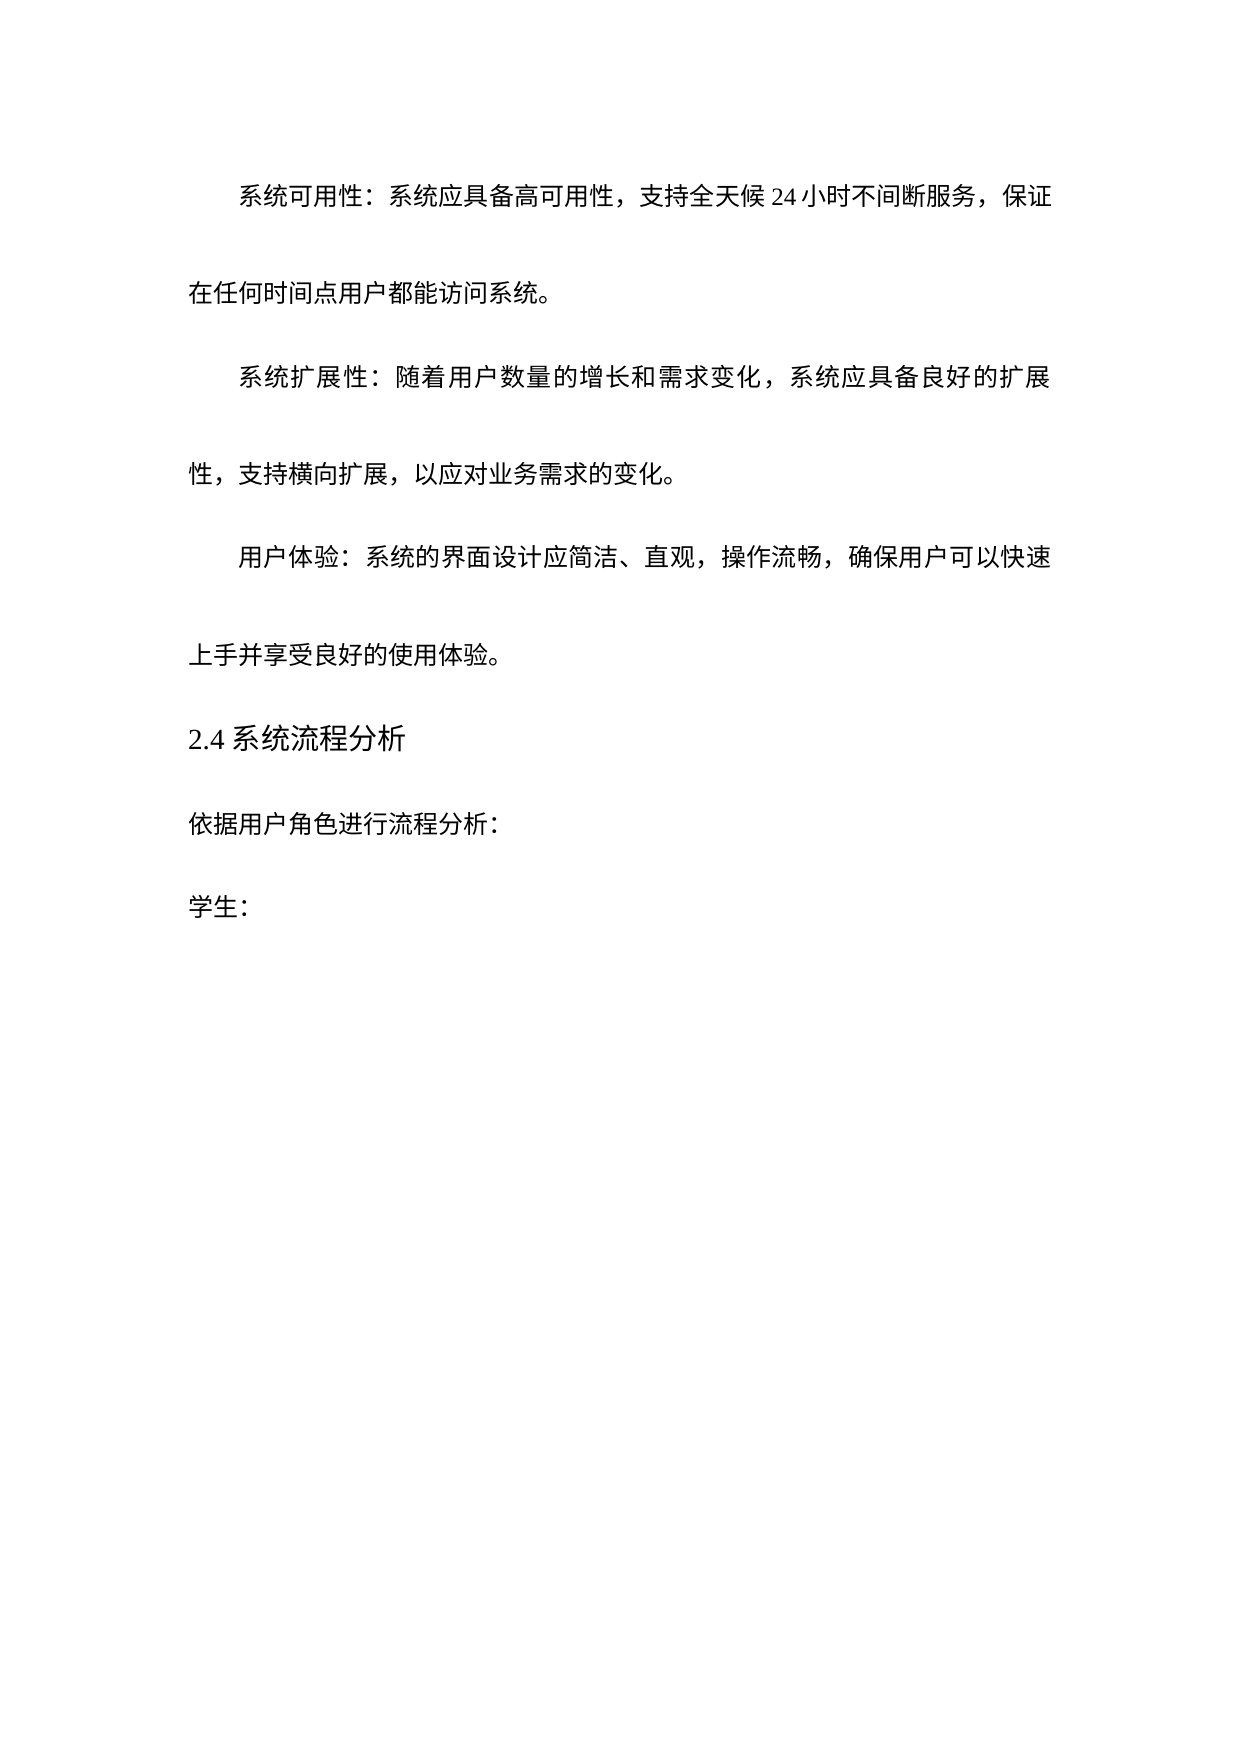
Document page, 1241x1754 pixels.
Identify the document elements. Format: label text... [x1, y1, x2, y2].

subtitle 2.4 系统流程分析 [188, 704, 1052, 769]
text 系统可用性：系统应具备高可用性，支持全天候24小时不间断服务，保证在任何时间点用户都能访问系统。 [188, 162, 1052, 324]
text 依据用户角色进行流程分析： [188, 790, 1052, 855]
text 用户体验：系统的界面设计应简洁、直观，操作流畅，确保用户可以快速上手并享受良好的使用体验。 [188, 523, 1052, 686]
text 系统扩展性：随着用户数量的增长和需求变化，系统应具备良好的扩展性，支持横向扩展，以应对业务需求的变化。 [188, 343, 1052, 505]
text 学生： [188, 873, 1052, 938]
